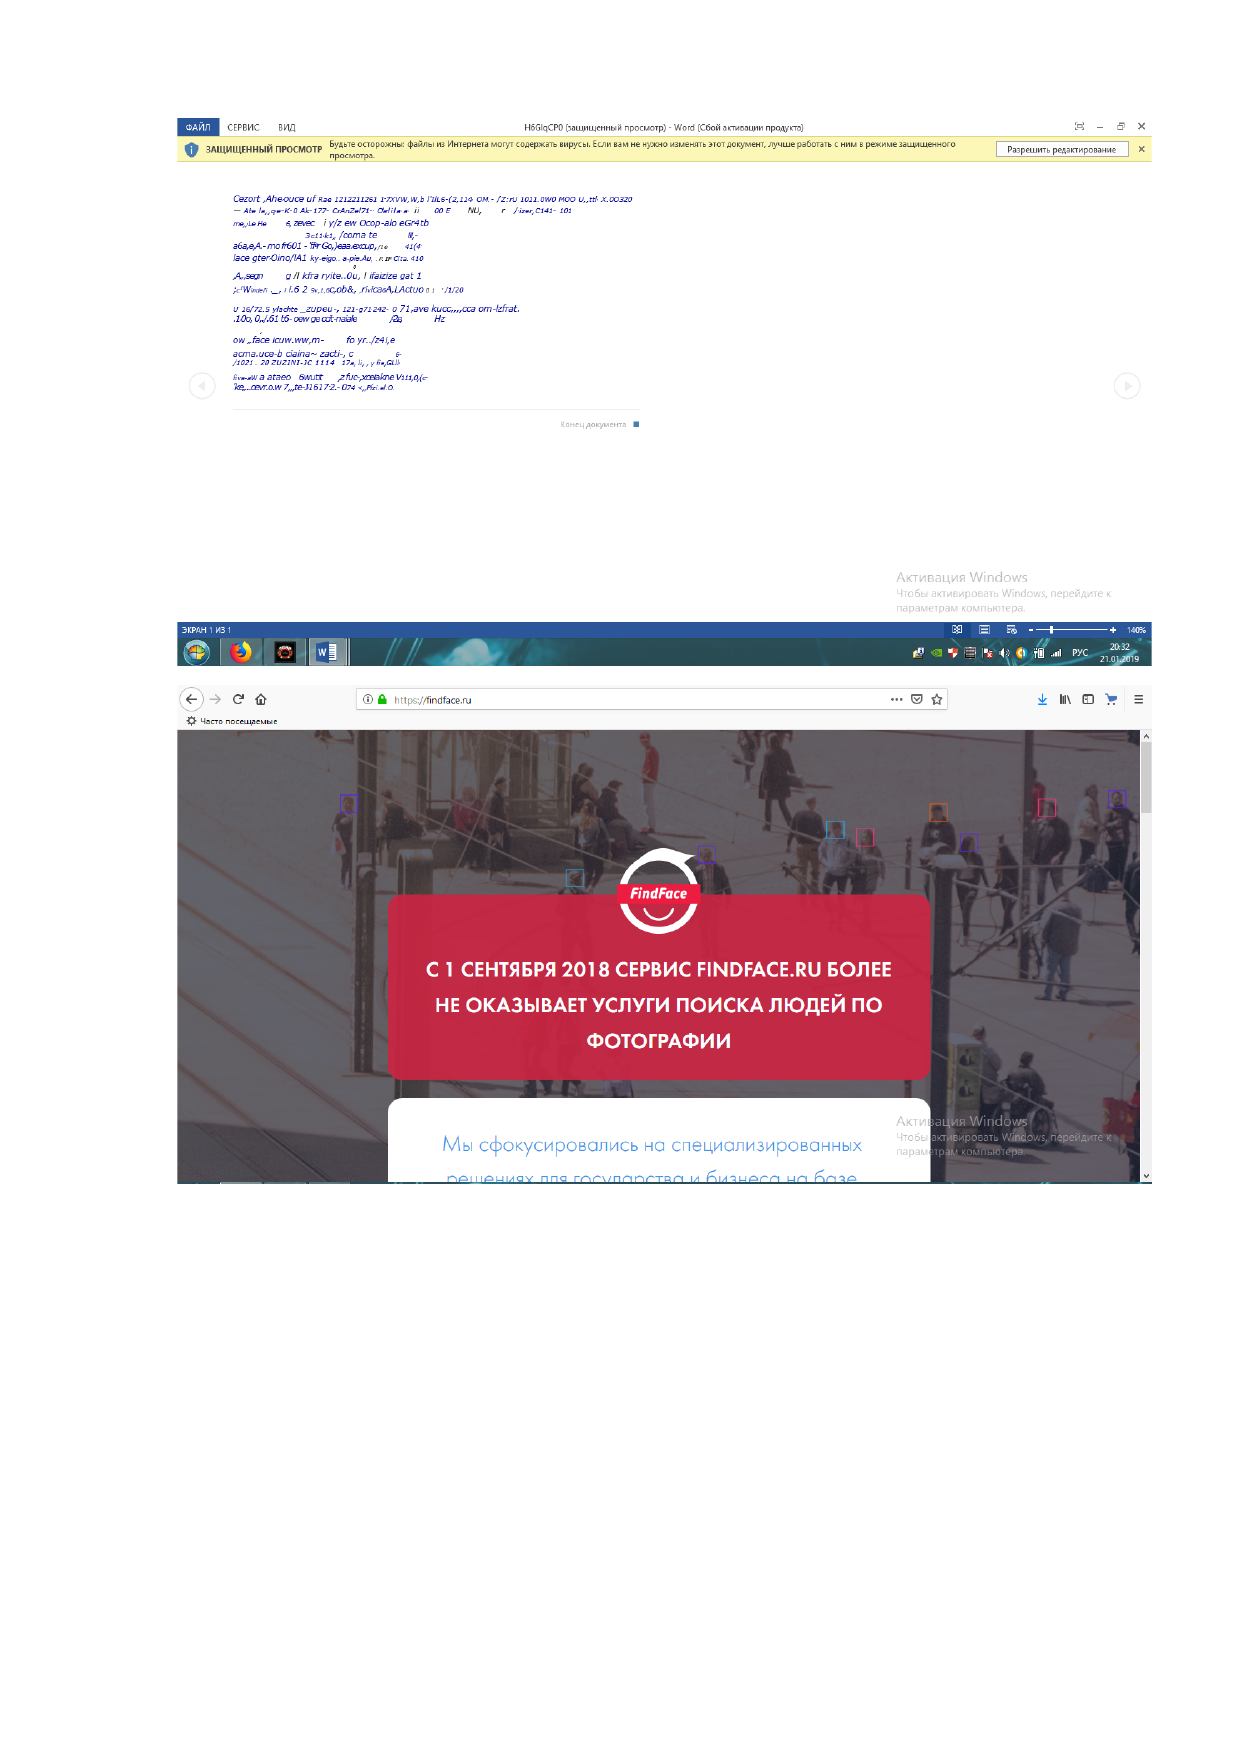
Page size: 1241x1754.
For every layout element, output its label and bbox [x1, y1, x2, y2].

picture [177, 685, 1152, 1184]
picture [177, 118, 1152, 666]
